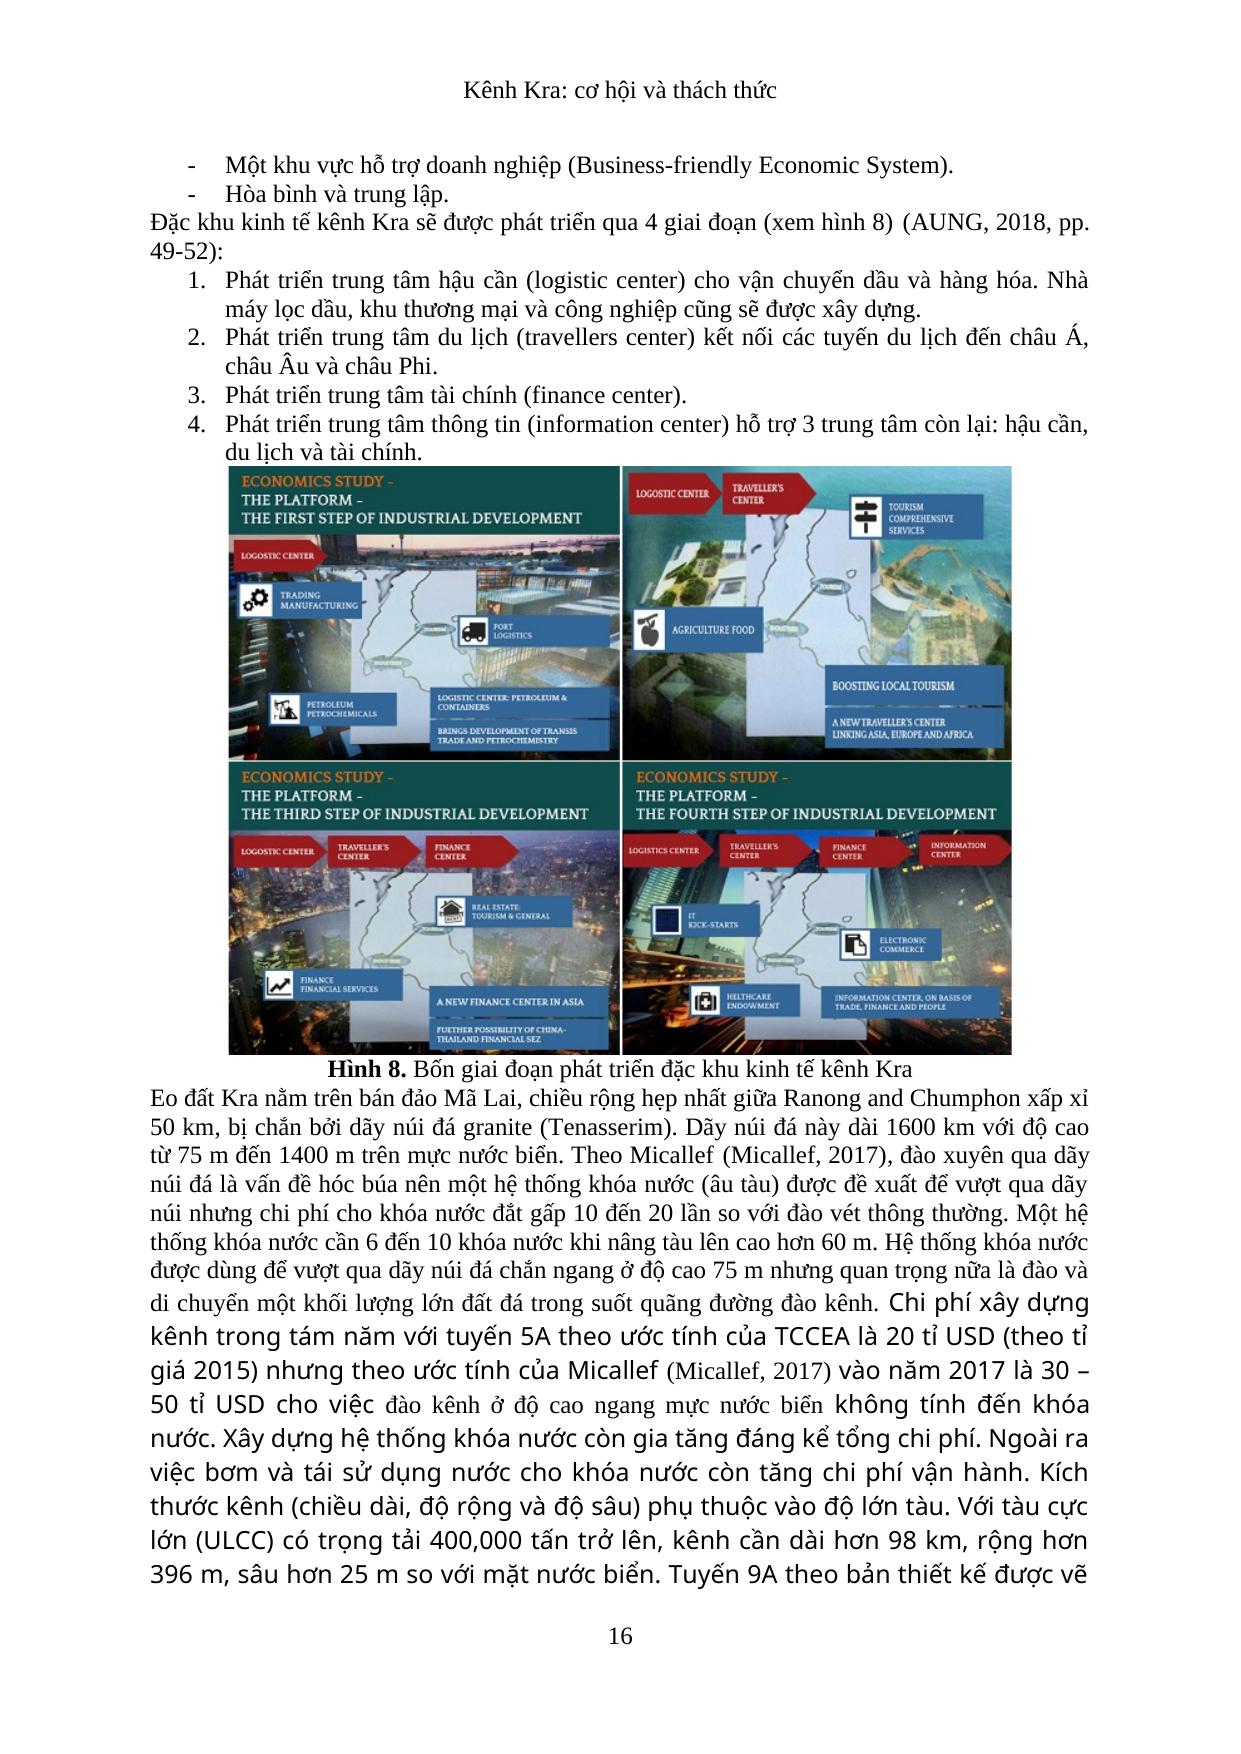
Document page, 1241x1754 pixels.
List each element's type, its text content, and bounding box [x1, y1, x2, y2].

text Hình 8. Bốn giai đoạn phát triển đặc khu kinh tế kênh Kra [150, 1054, 1090, 1083]
list Phát triển trung tâm hậu cần (logistic center) cho vận chuyển dầu và hàng hóa. Nhà máy lọc dầu, khu thương mại và công nghiệp cũng sẽ được xây dựng. [187, 265, 1090, 322]
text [150, 1083, 1090, 1591]
picture [228, 466, 1012, 1055]
list Một khu vực hỗ trợ doanh nghiệp (Business-friendly Economic System). [187, 150, 1090, 179]
list Phát triển trung tâm du lịch (travellers center) kết nối các tuyến du lịch đến châu Á, châu Âu và châu Phi. [187, 322, 1090, 380]
list Phát triển trung tâm thông tin (information center) hỗ trợ 3 trung tâm còn lại: hậu cần, du lịch và tài chính. [187, 409, 1090, 466]
text Đặc khu kinh tế kênh Kra sẽ được phát triển qua 4 giai đoạn (xem hình 8) : [150, 207, 1090, 265]
list Hòa bình và trung lập. [187, 179, 1090, 207]
list Phát triển trung tâm tài chính (finance center). [187, 380, 1090, 409]
